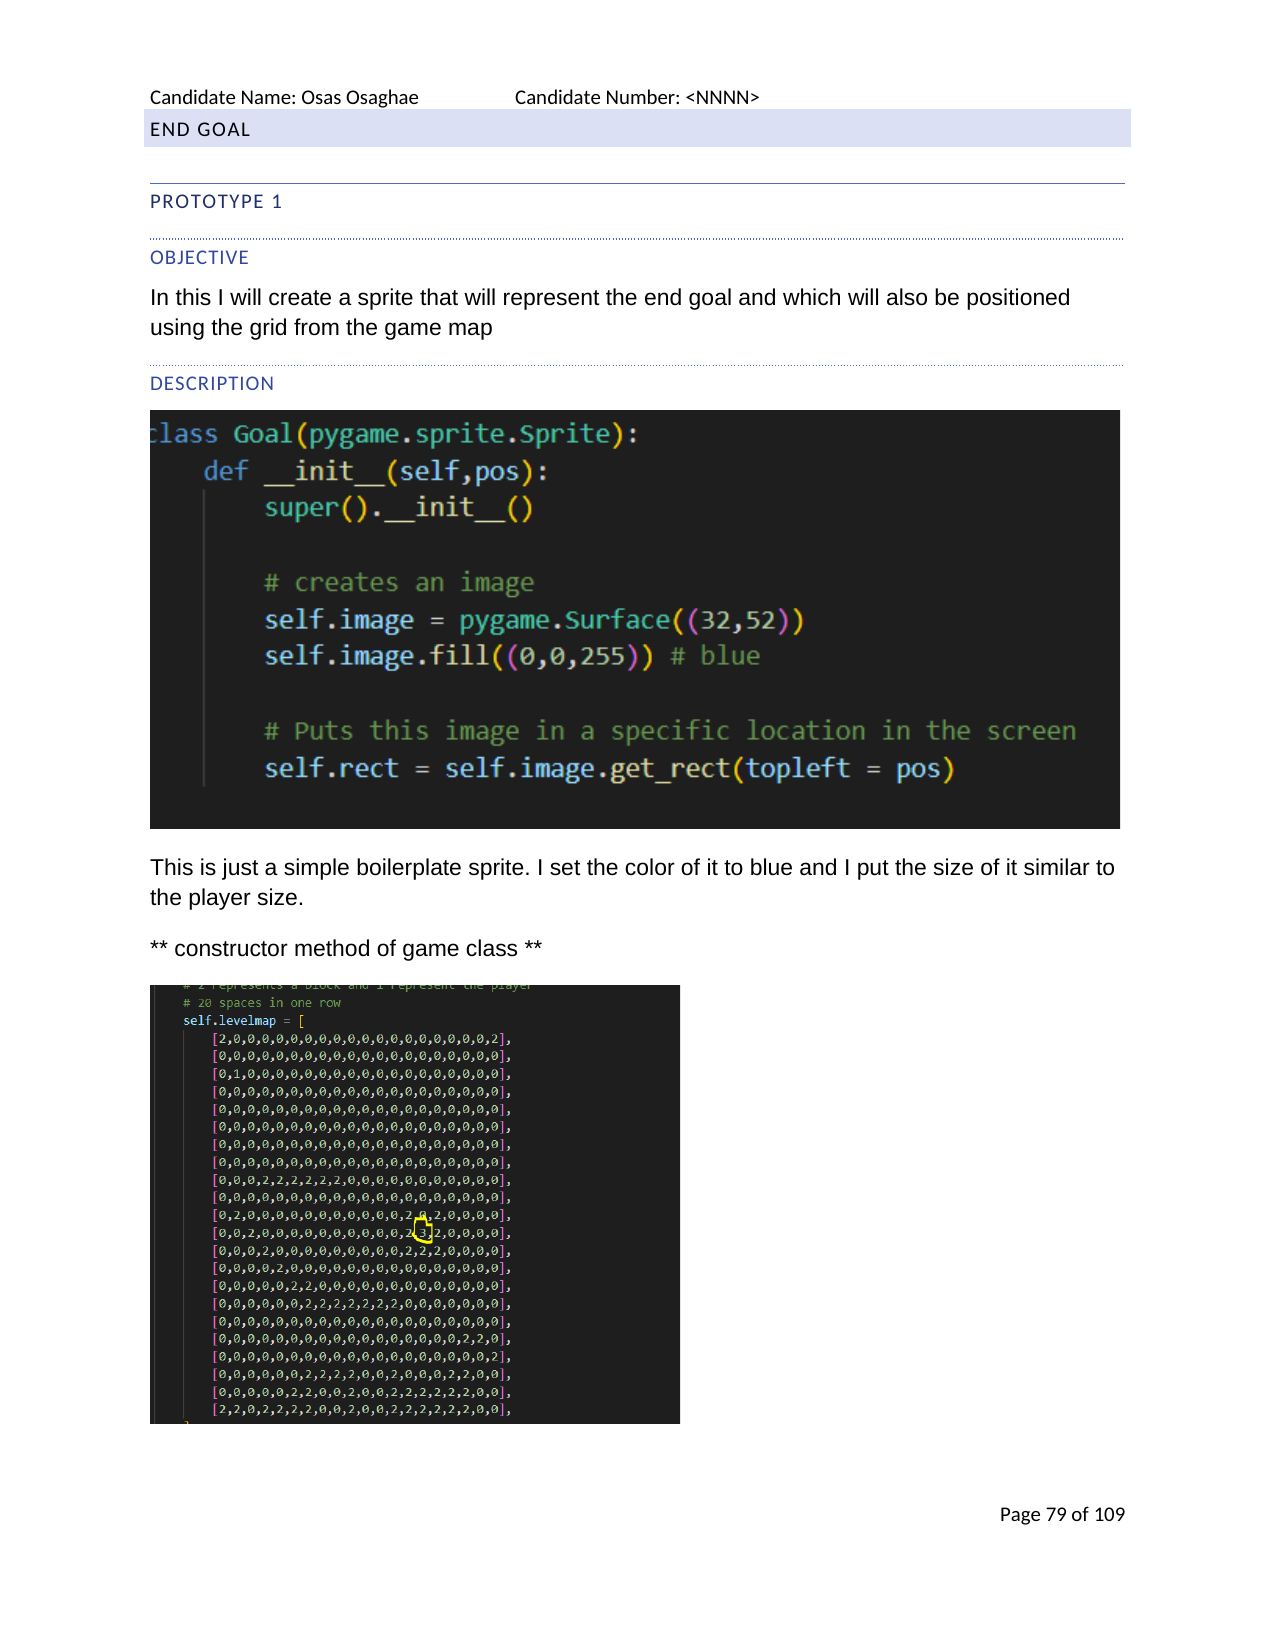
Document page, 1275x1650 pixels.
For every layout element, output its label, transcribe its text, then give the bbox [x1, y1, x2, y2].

subtitle Description [150, 365, 1125, 396]
text ** constructor method of game class ** [150, 935, 1125, 961]
picture [150, 410, 1121, 829]
text This is just a simple boilerplate sprite. I set the color of it to blue and I put the size of it similar to the player size. [150, 853, 1125, 910]
text In this I will create a sprite that will represent the end goal and which will also be positioned using the grid from the game map [150, 283, 1125, 340]
subtitle End Goal [150, 116, 1125, 141]
subtitle Objective [150, 238, 1125, 269]
subtitle Prototype 1 [150, 184, 1125, 214]
picture [150, 985, 680, 1424]
